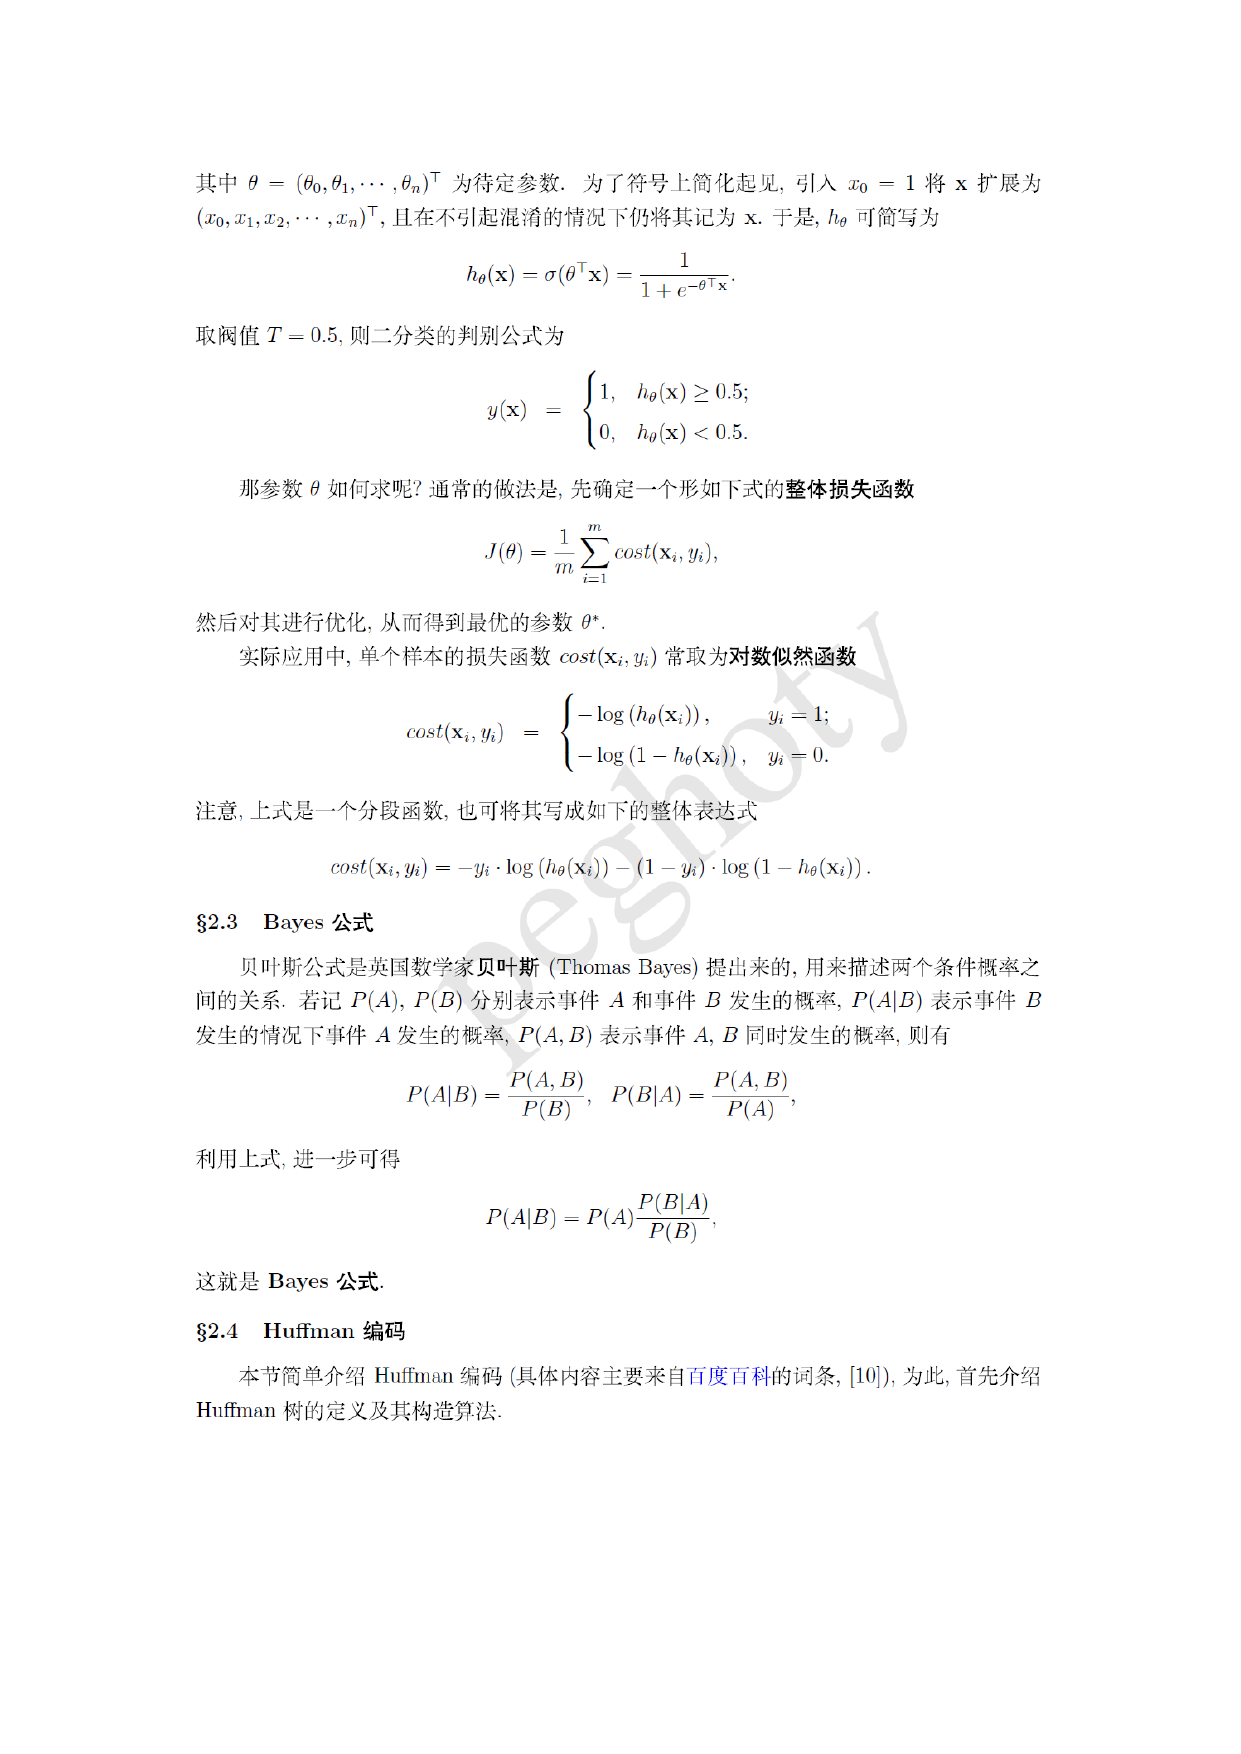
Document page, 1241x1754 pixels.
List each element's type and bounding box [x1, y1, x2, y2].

picture [187, 162, 1053, 1431]
